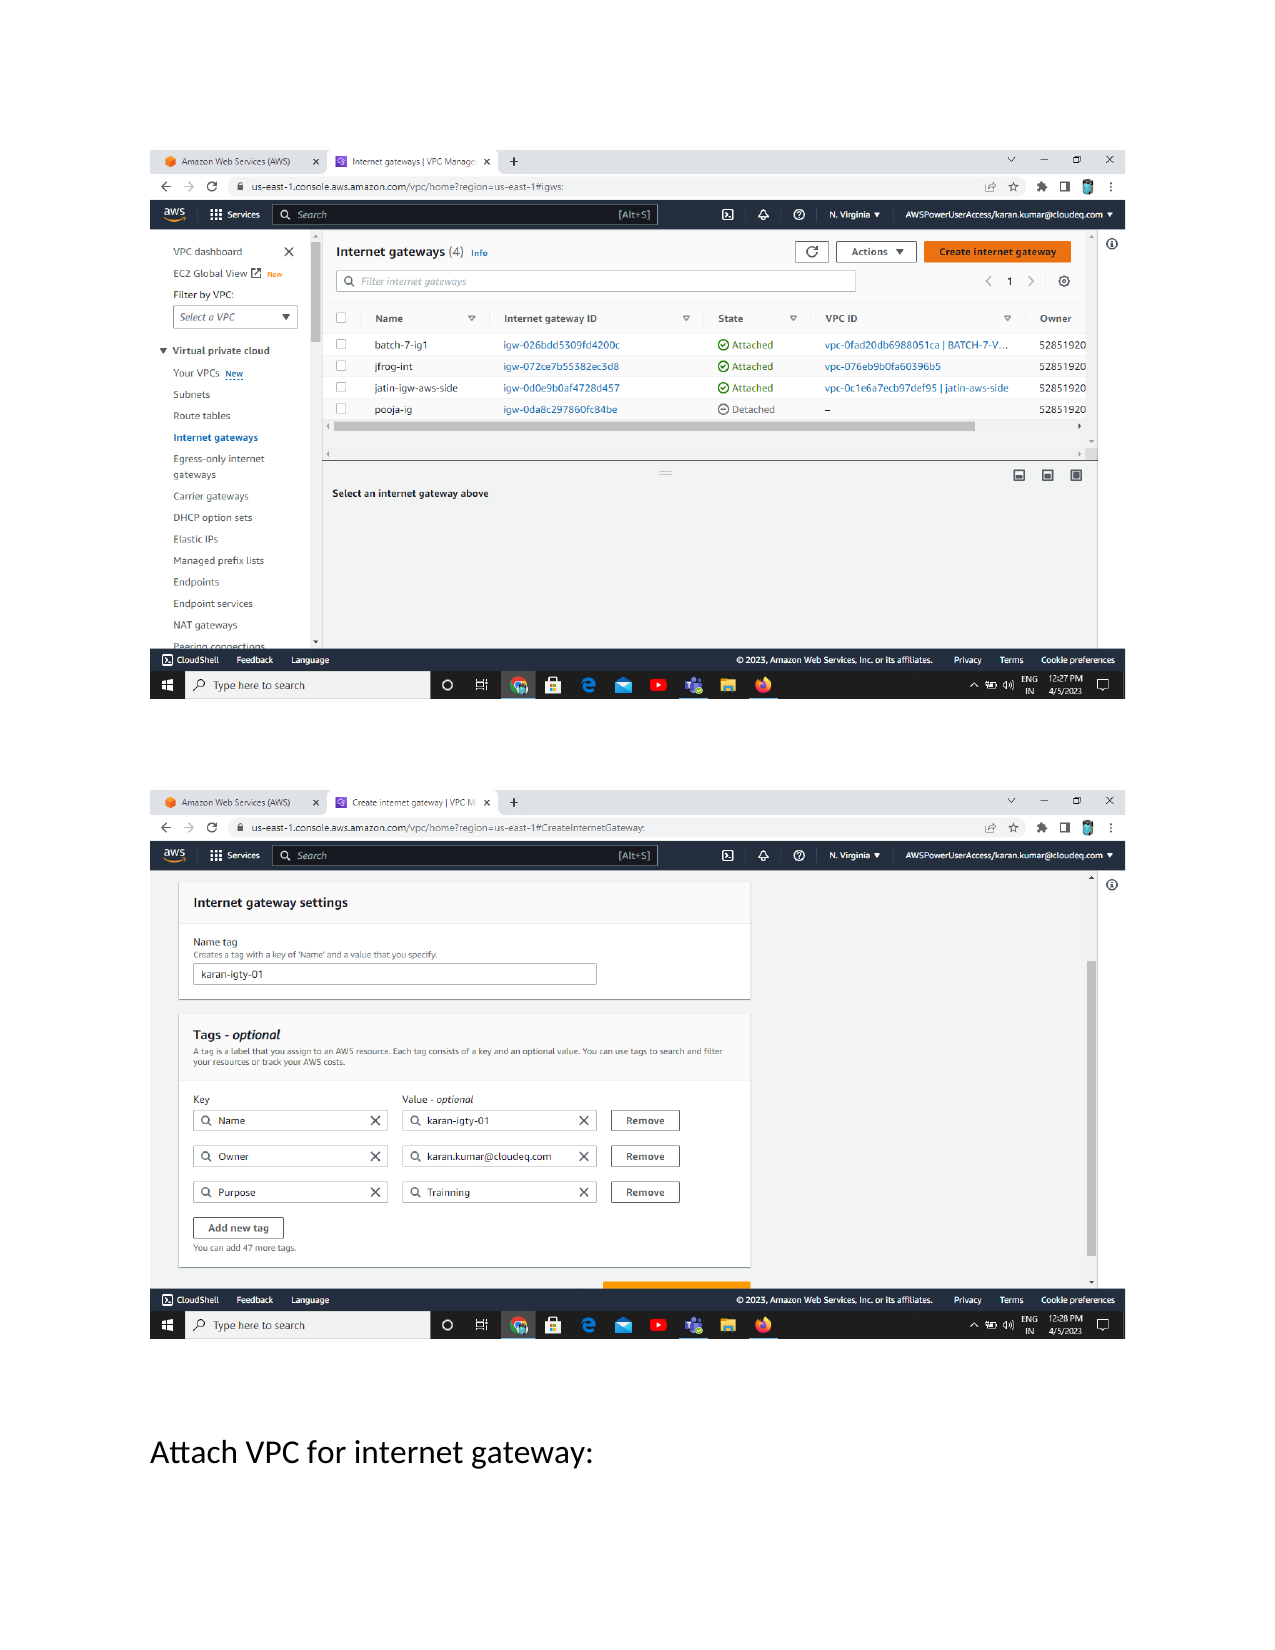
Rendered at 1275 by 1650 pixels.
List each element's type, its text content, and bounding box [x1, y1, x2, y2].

text Attach VPC for internet gateway: [150, 1431, 1125, 1472]
picture [150, 150, 1125, 699]
picture [150, 790, 1125, 1339]
